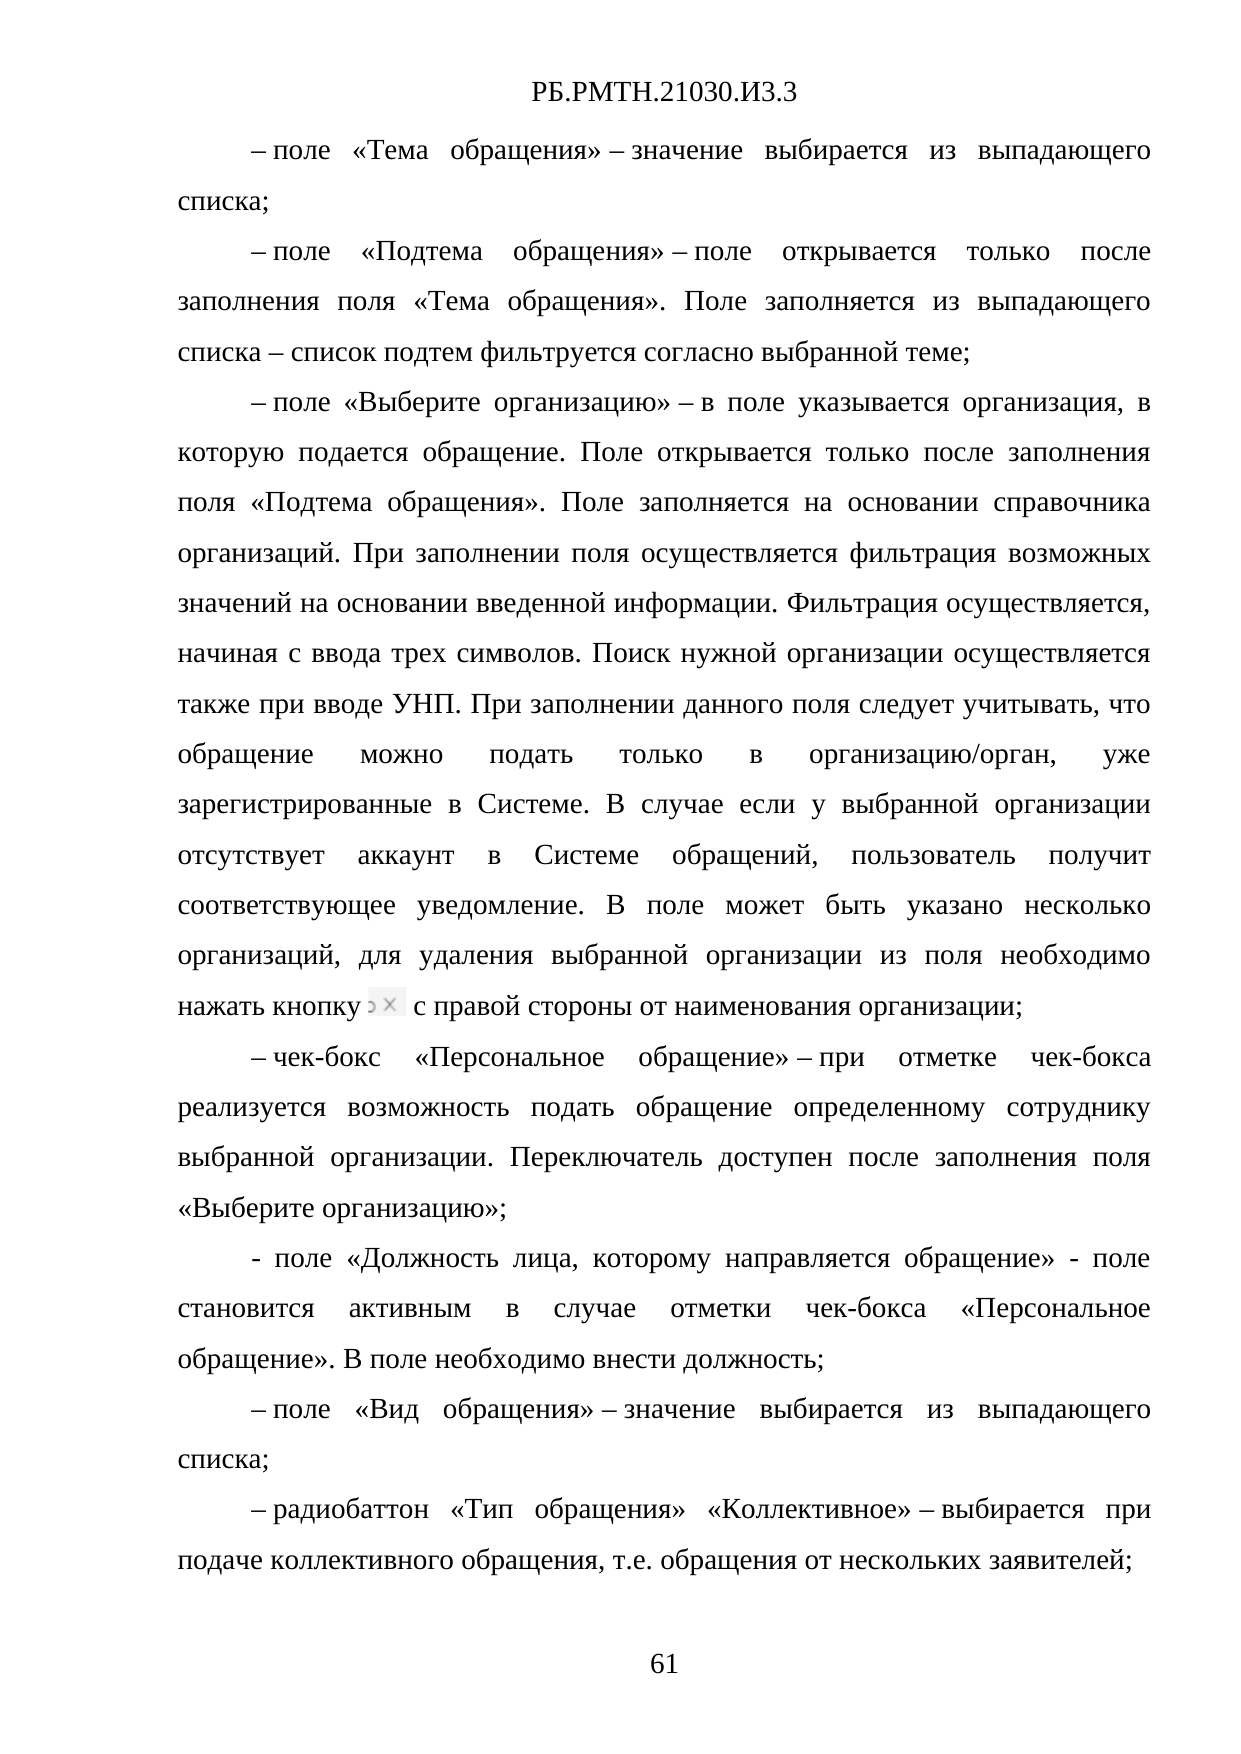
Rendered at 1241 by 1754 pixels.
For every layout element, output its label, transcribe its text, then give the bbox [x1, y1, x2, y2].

text – поле «Тема обращения» – значение выбирается из выпадающего списка; [177, 132, 1152, 216]
text - поле «Должность лица, которому направляется обращение» - поле становится активным в случае отметки чек-бокса «Персональное обращение». В поле необходимо внести должность; [177, 1240, 1152, 1374]
picture [368, 987, 406, 1016]
text – чек-бокс «Персональное обращение» – при отметке чек-бокса реализуется возможность подать обращение определенному сотруднику выбранной организации. Переключатель доступен после заполнения поля «Выберите организацию»; [177, 1039, 1152, 1223]
text – поле «Выберите организацию» – в поле указывается организация, в которую подается обращение. Поле открывается только после заполнения поля «Подтема обращения». Поле заполняется на основании справочника организаций. При заполнении поля осуществляется фильтрация возможных значений на основании введенной информации. Фильтрация осуществляется, начиная с ввода трех символов. Поиск нужной организации осуществляется также при вводе УНП. При заполнении данного поля следует учитывать, что обращение можно подать только в организацию/орган, уже зарегистрированные в Системе. В случае если у выбранной организации отсутствует аккаунт в Системе обращений, пользователь получит соответствующее уведомление. В поле может быть указано несколько организаций, для удаления выбранной организации из поля необходимо нажать кнопку с правой стороны от наименования организации; [177, 384, 1152, 1022]
text – поле «Подтема обращения» – поле открывается только после заполнения поля «Тема обращения». Поле заполняется из выпадающего списка – список подтем фильтруется согласно выбранной теме; [177, 233, 1152, 367]
text – радиобаттон «Тип обращения» «Коллективное» – выбирается при подаче коллективного обращения, т.е. обращения от нескольких заявителей; [177, 1492, 1152, 1576]
text – поле «Вид обращения» – значение выбирается из выпадающего списка; [177, 1391, 1152, 1475]
